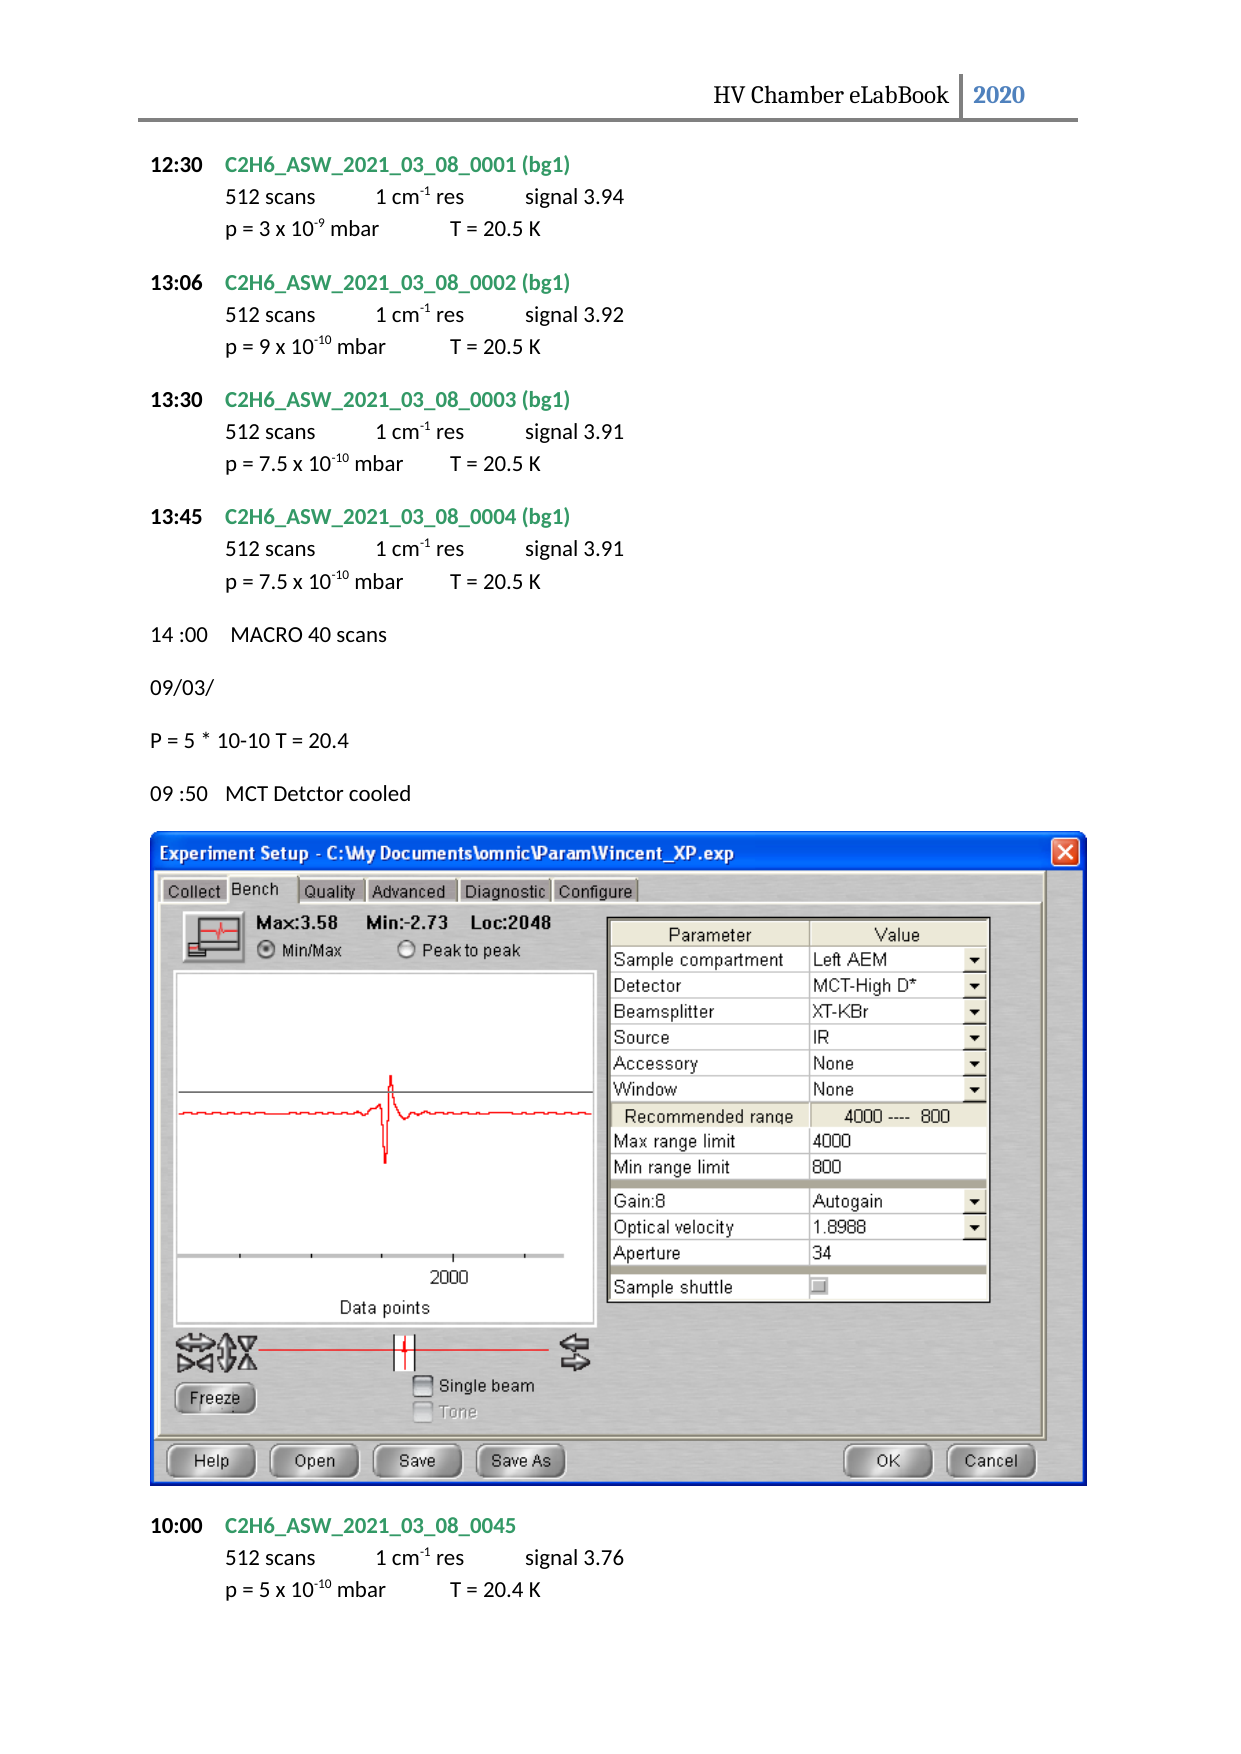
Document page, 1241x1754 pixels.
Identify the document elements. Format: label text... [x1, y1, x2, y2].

text 512 scans 1 cm-1 res signal 3.76 p = 5 x 10-10 mbar T = 20.4 K [225, 1543, 1090, 1603]
text 13:06 C2H6_ASW_2021_03_08_0002 (bg1) [150, 268, 1090, 296]
text 09/03/ [150, 673, 1090, 701]
text 512 scans 1 cm-1 res signal 3.91 p = 7.5 x 10-10 mbar T = 20.5 K [225, 534, 1090, 595]
text P = 5 * 10-10 T = 20.4 [150, 726, 1090, 754]
text 12:30 C2H6_ASW_2021_03_08_0001 (bg1) [150, 150, 1090, 178]
text 512 scans 1 cm-1 res signal 3.94 p = 3 x 10-9 mbar T = 20.5 K [225, 182, 1090, 243]
text 13:30 C2H6_ASW_2021_03_08_0003 (bg1) [150, 385, 1090, 413]
text 14 :00 MACRO 40 scans [150, 620, 1090, 648]
picture [150, 831, 1087, 1486]
text 09 :50 MCT Detctor cooled [150, 779, 1090, 807]
text 10:00 C2H6_ASW_2021_03_08_0045 [150, 1511, 1090, 1539]
text 13:45 C2H6_ASW_2021_03_08_0004 (bg1) [150, 502, 1090, 530]
text 512 scans 1 cm-1 res signal 3.91 p = 7.5 x 10-10 mbar T = 20.5 K [225, 417, 1090, 477]
text 512 scans 1 cm-1 res signal 3.92 p = 9 x 10-10 mbar T = 20.5 K [225, 300, 1090, 360]
